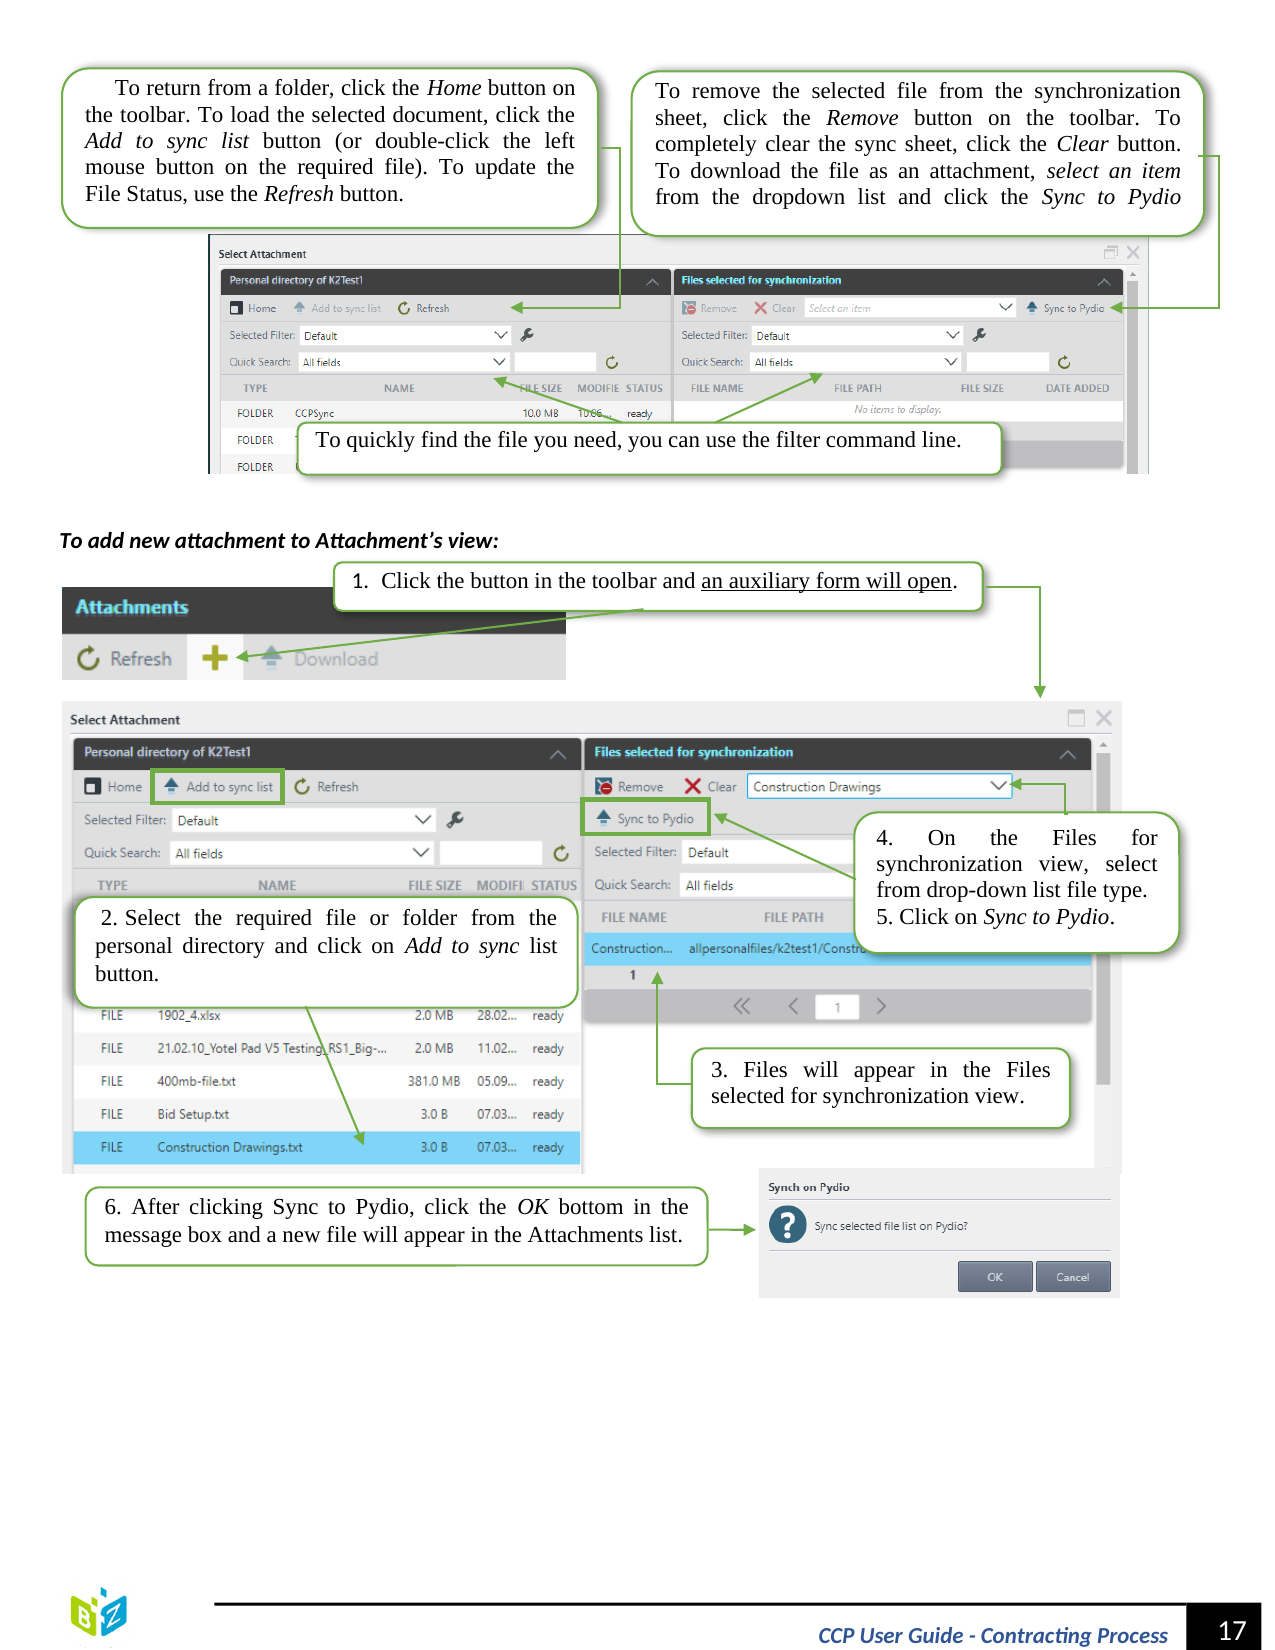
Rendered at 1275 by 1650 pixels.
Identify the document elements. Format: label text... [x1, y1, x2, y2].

picture [62, 587, 566, 680]
text To add new attachment to Attachment’s view: [59, 526, 1186, 554]
picture [208, 234, 1149, 474]
picture [59, 1572, 135, 1648]
picture [62, 701, 1122, 1298]
